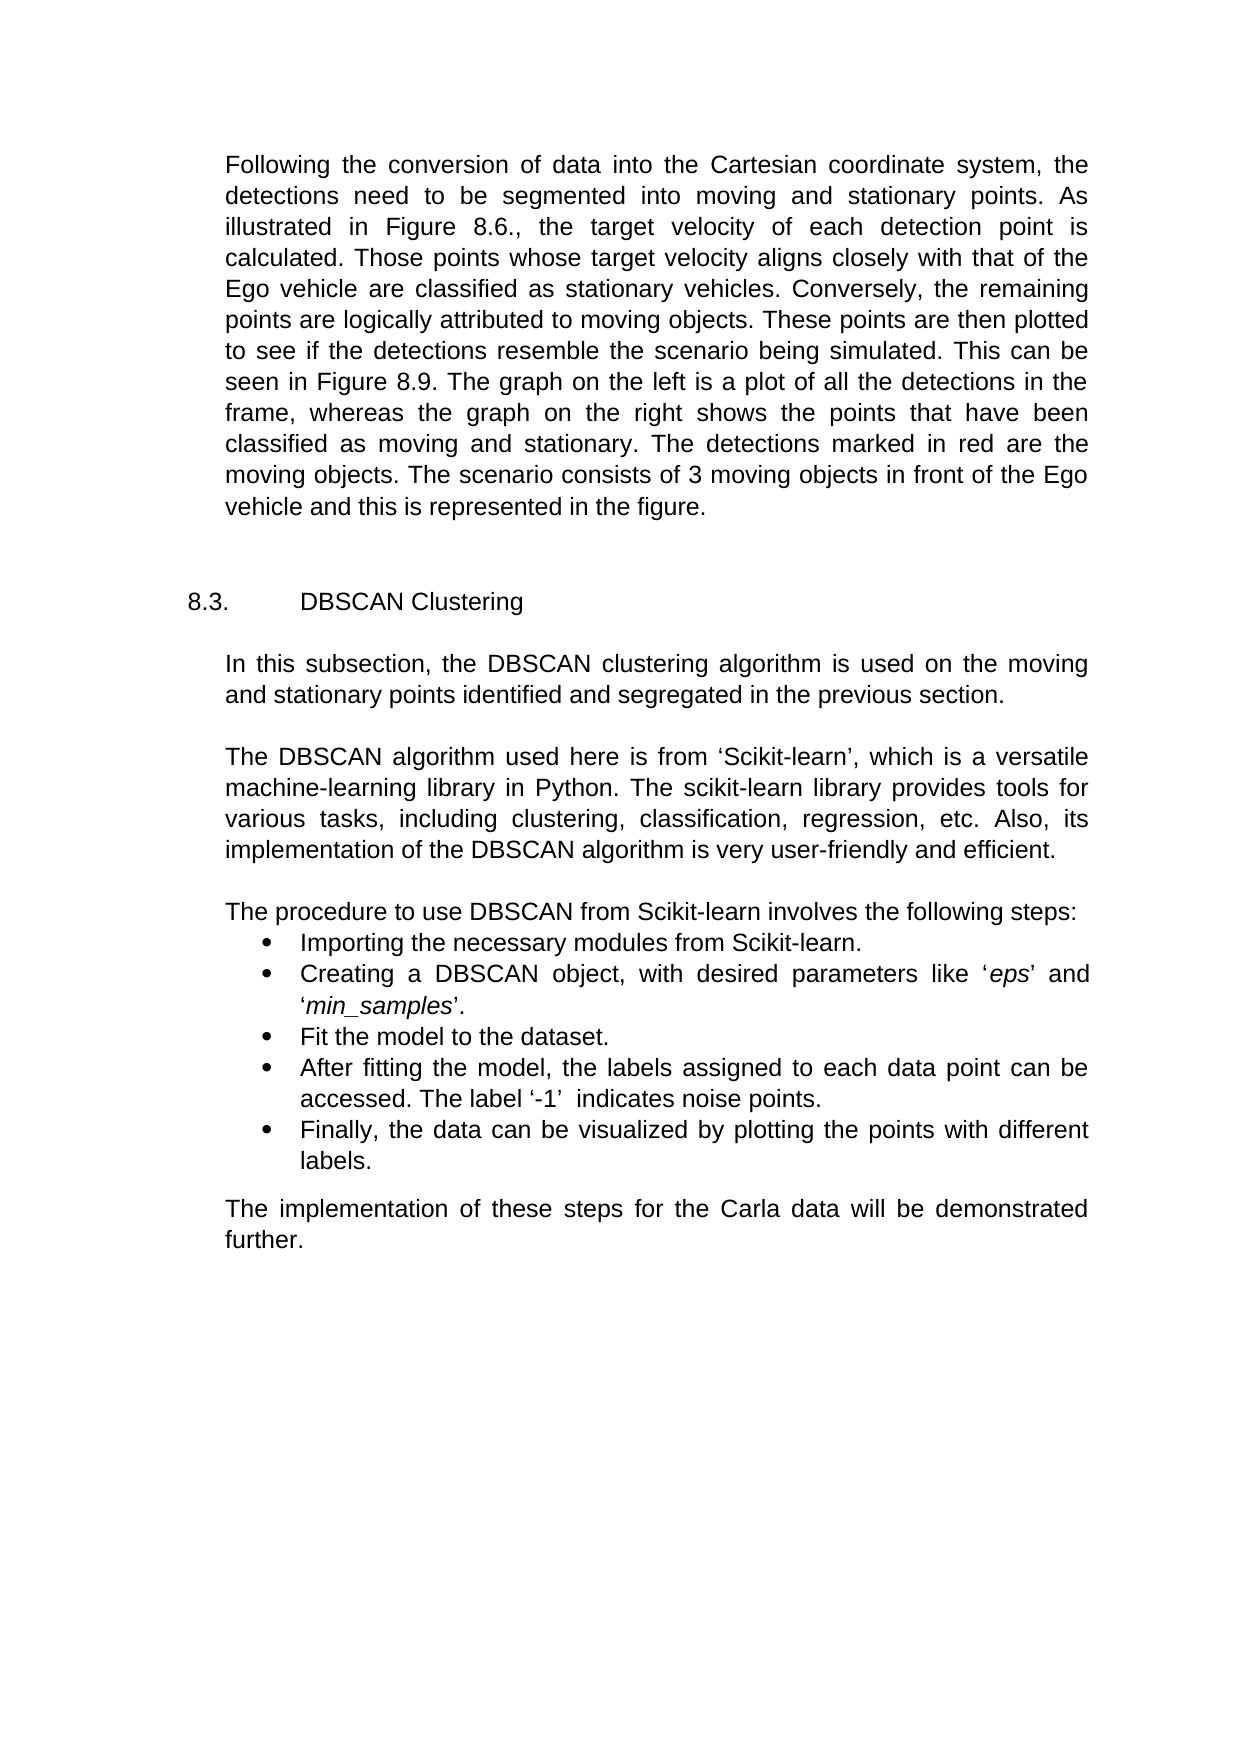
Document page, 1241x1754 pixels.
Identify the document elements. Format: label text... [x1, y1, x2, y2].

list Creating a DBSCAN object, with desired parameters like ‘eps’ and ‘min_samples’. [262, 959, 1090, 1019]
list Importing the necessary modules from Scikit-learn. [262, 928, 1090, 957]
list After fitting the model, the labels assigned to each data point can be accessed. The label ‘-1’ indicates noise points. [262, 1053, 1090, 1113]
list Fit the model to the dataset. [262, 1022, 1090, 1051]
list DBSCAN Clustering [187, 587, 1090, 616]
text Following the conversion of data into the Cartesian coordinate system, the detections need to be segmented into moving and stationary points. As illustrated in Figure 8.6., the target velocity of each detection point is calculated. Those points whose target velocity aligns closely with that of the Ego vehicle are classified as stationary vehicles. Conversely, the remaining points are logically attributed to moving objects. These points are then plotted to see if the detections resemble the scenario being simulated. This can be seen in Figure 8.9. The graph on the left is a plot of all the detections in the frame, whereas the graph on the right shows the points that have been classified as moving and stationary. The detections marked in red are the moving objects. The scenario consists of 3 moving objects in front of the Ego vehicle and this is represented in the figure. [225, 150, 1090, 520]
list Finally, the data can be visualized by plotting the points with different labels. [262, 1115, 1090, 1175]
list The DBSCAN algorithm used here is from ‘Scikit-learn’, which is a versatile machine-learning library in Python. The scikit-learn library provides tools for various tasks, including clustering, classification, regression, etc. Also, its implementation of the DBSCAN algorithm is very user-friendly and efficient. [225, 742, 1090, 864]
list In this subsection, the DBSCAN clustering algorithm is used on the moving and stationary points identified and segregated in the previous section. [225, 649, 1090, 709]
text The implementation of these steps for the Carla data will be demonstrated further. [225, 1194, 1090, 1254]
list The procedure to use DBSCAN from Scikit-learn involves the following steps: [225, 897, 1090, 926]
